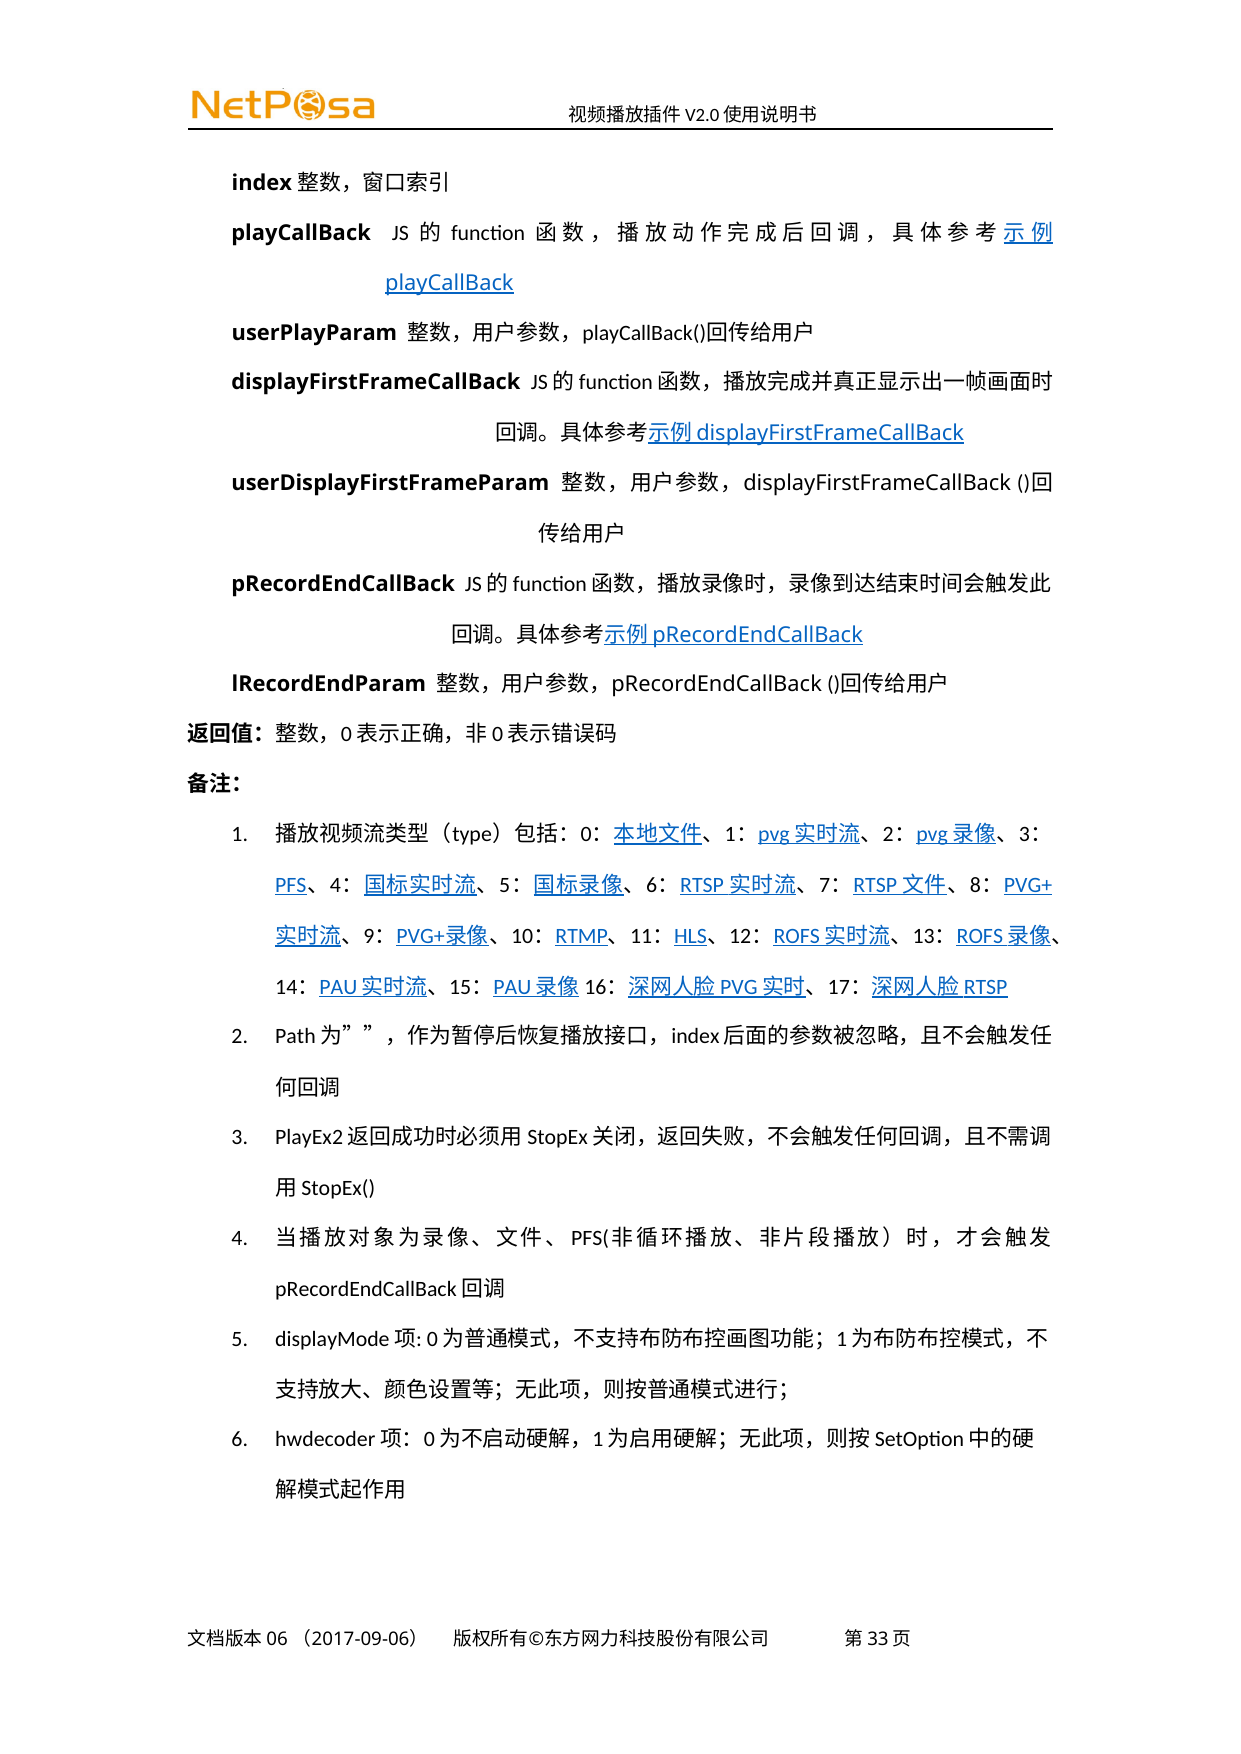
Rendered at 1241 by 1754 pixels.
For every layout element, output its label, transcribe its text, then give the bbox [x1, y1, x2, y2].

text 返回值：整数，0表示正确，非0表示错误码 [187, 715, 1053, 749]
list PlayEx2返回成功时必须用StopEx关闭，返回失败，不会触发任何回调，且不需调用StopEx() [231, 1118, 1053, 1203]
text playCallBack JS的function函数，播放动作完成后回调，具体参考示例playCallBack [231, 214, 1053, 298]
list 当播放对象为录像、文件、PFS(非循环播放、非片段播放）时，才会触发pRecordEndCallBack回调 [231, 1219, 1053, 1304]
text userDisplayFirstFrameParam 整数，用户参数，displayFirstFrameCallBack ()回传给用户 [231, 464, 1053, 549]
list 播放视频流类型（type）包括：0：本地文件、1：pvg实时流、2：pvg录像、3：PFS、4：国标实时流、5：国标录像、6：RTSP实时流、7：RTSP文件、8：PVG+实时流、9：PVG+录像、10：RTMP、11：HLS、12：ROFS实时流、13：ROFS录像、14：PAU实时流、15：PAU录像 16：深网人脸PVG实时、17：深网人脸RTSP [231, 815, 1053, 1002]
text pRecordEndCallBack JS的function函数，播放录像时，录像到达结束时间会触发此回调。具体参考示例pRecordEndCallBack [231, 565, 1053, 649]
text 备注： [187, 765, 1053, 799]
list Path为””，作为暂停后恢复播放接口，index后面的参数被忽略，且不会触发任何回调 [231, 1017, 1053, 1102]
text displayFirstFrameCallBack JS的function函数，播放完成并真正显示出一帧画面时回调。具体参考示例displayFirstFrameCallBack [231, 363, 1053, 448]
picture [187, 88, 378, 121]
list hwdecoder项：0为不启动硬解，1为启用硬解；无此项，则按SetOption中的硬解模式起作用 [231, 1420, 1053, 1505]
text index 整数，窗口索引 [187, 164, 1053, 198]
text userPlayParam 整数，用户参数，playCallBack()回传给用户 [187, 313, 1053, 347]
text lRecordEndParam 整数，用户参数，pRecordEndCallBack ()回传给用户 [187, 665, 1053, 699]
list displayMode项: 0为普通模式，不支持布防布控画图功能；1为布防布控模式，不支持放大、颜色设置等；无此项，则按普通模式进行； [231, 1319, 1053, 1404]
